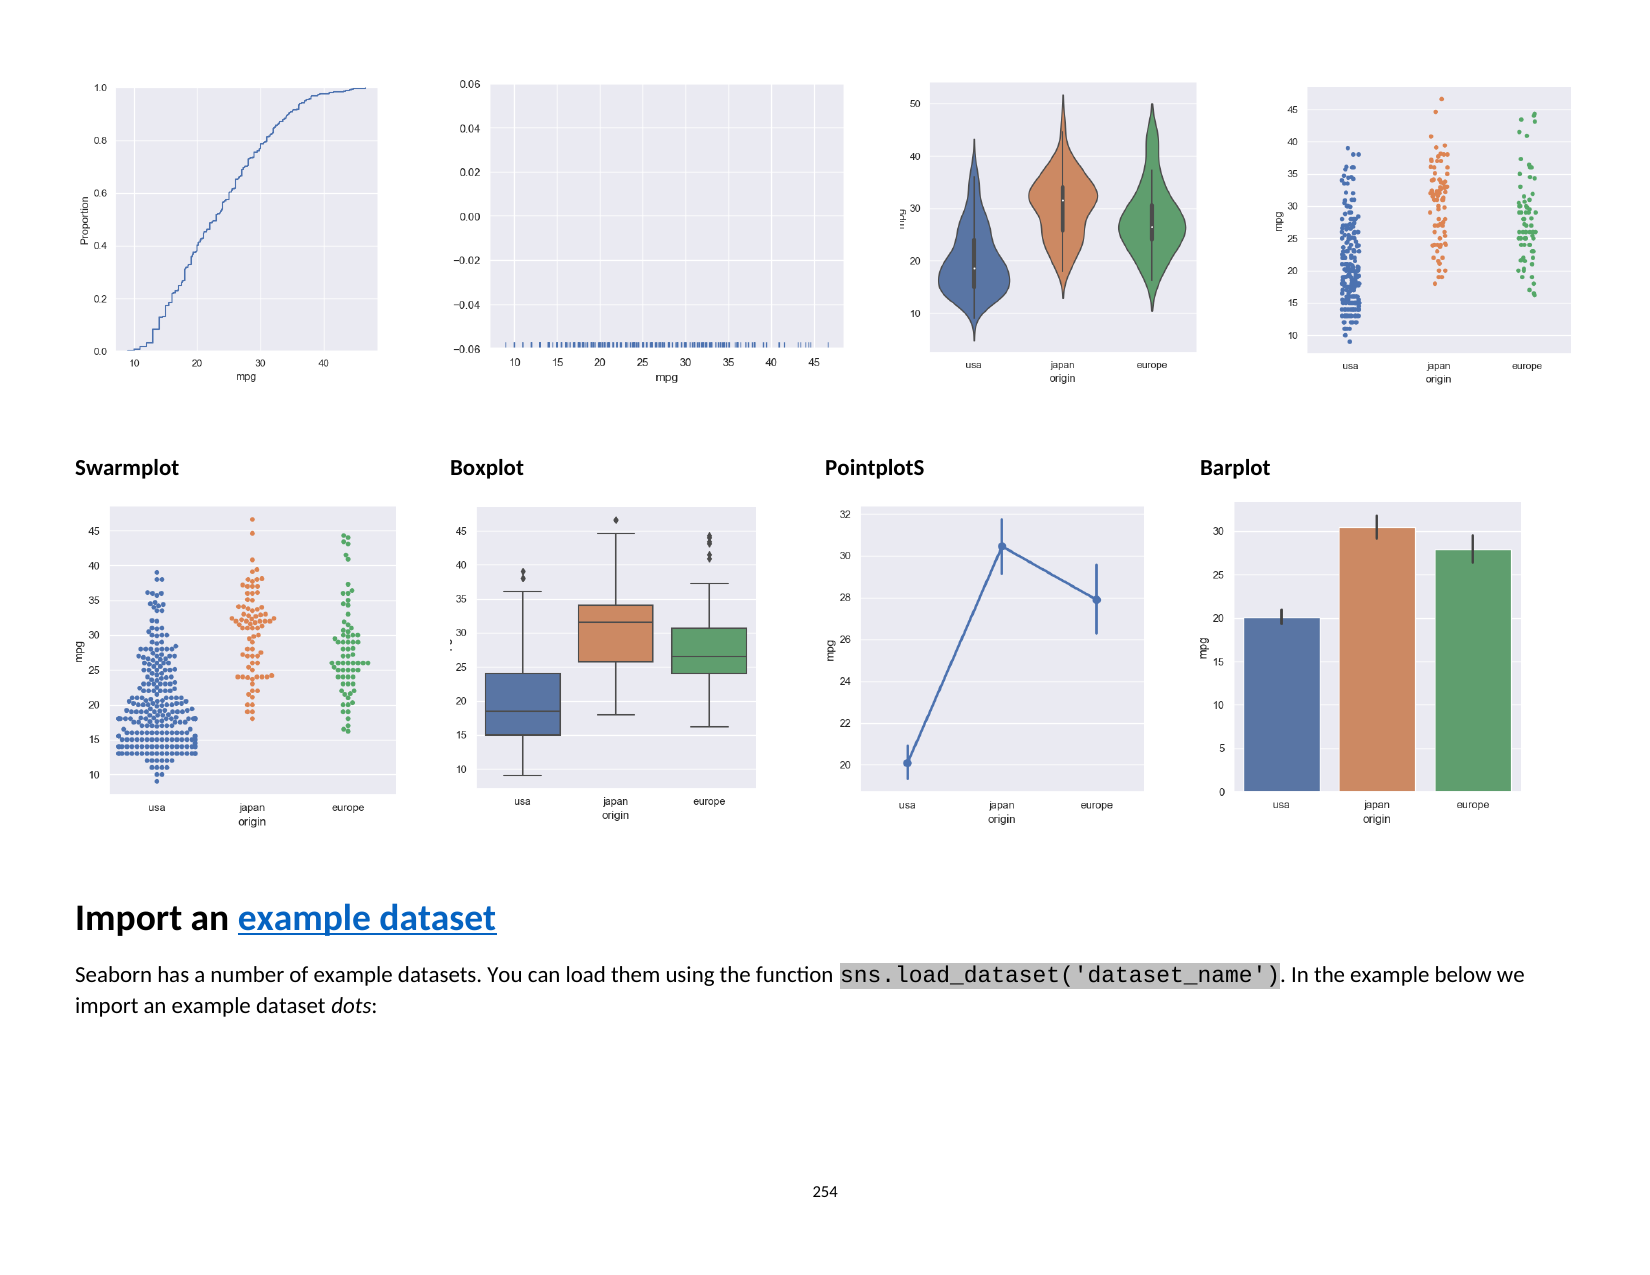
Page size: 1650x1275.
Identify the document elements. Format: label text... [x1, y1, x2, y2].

picture [900, 79, 1202, 388]
picture [1275, 84, 1574, 388]
picture [1200, 500, 1523, 828]
picture [75, 80, 383, 388]
text Import an example dataset [75, 894, 1575, 939]
picture [450, 504, 761, 828]
text Swarmplot Boxplot PointplotS Barplot [75, 453, 1575, 481]
picture [450, 75, 845, 388]
picture [825, 504, 1145, 828]
text Seaborn has a number of example datasets. You can load them using the function sns.load_dataset('dataset_name'). In the example below we import an example dataset dots: [75, 960, 1575, 1019]
picture [75, 504, 399, 828]
